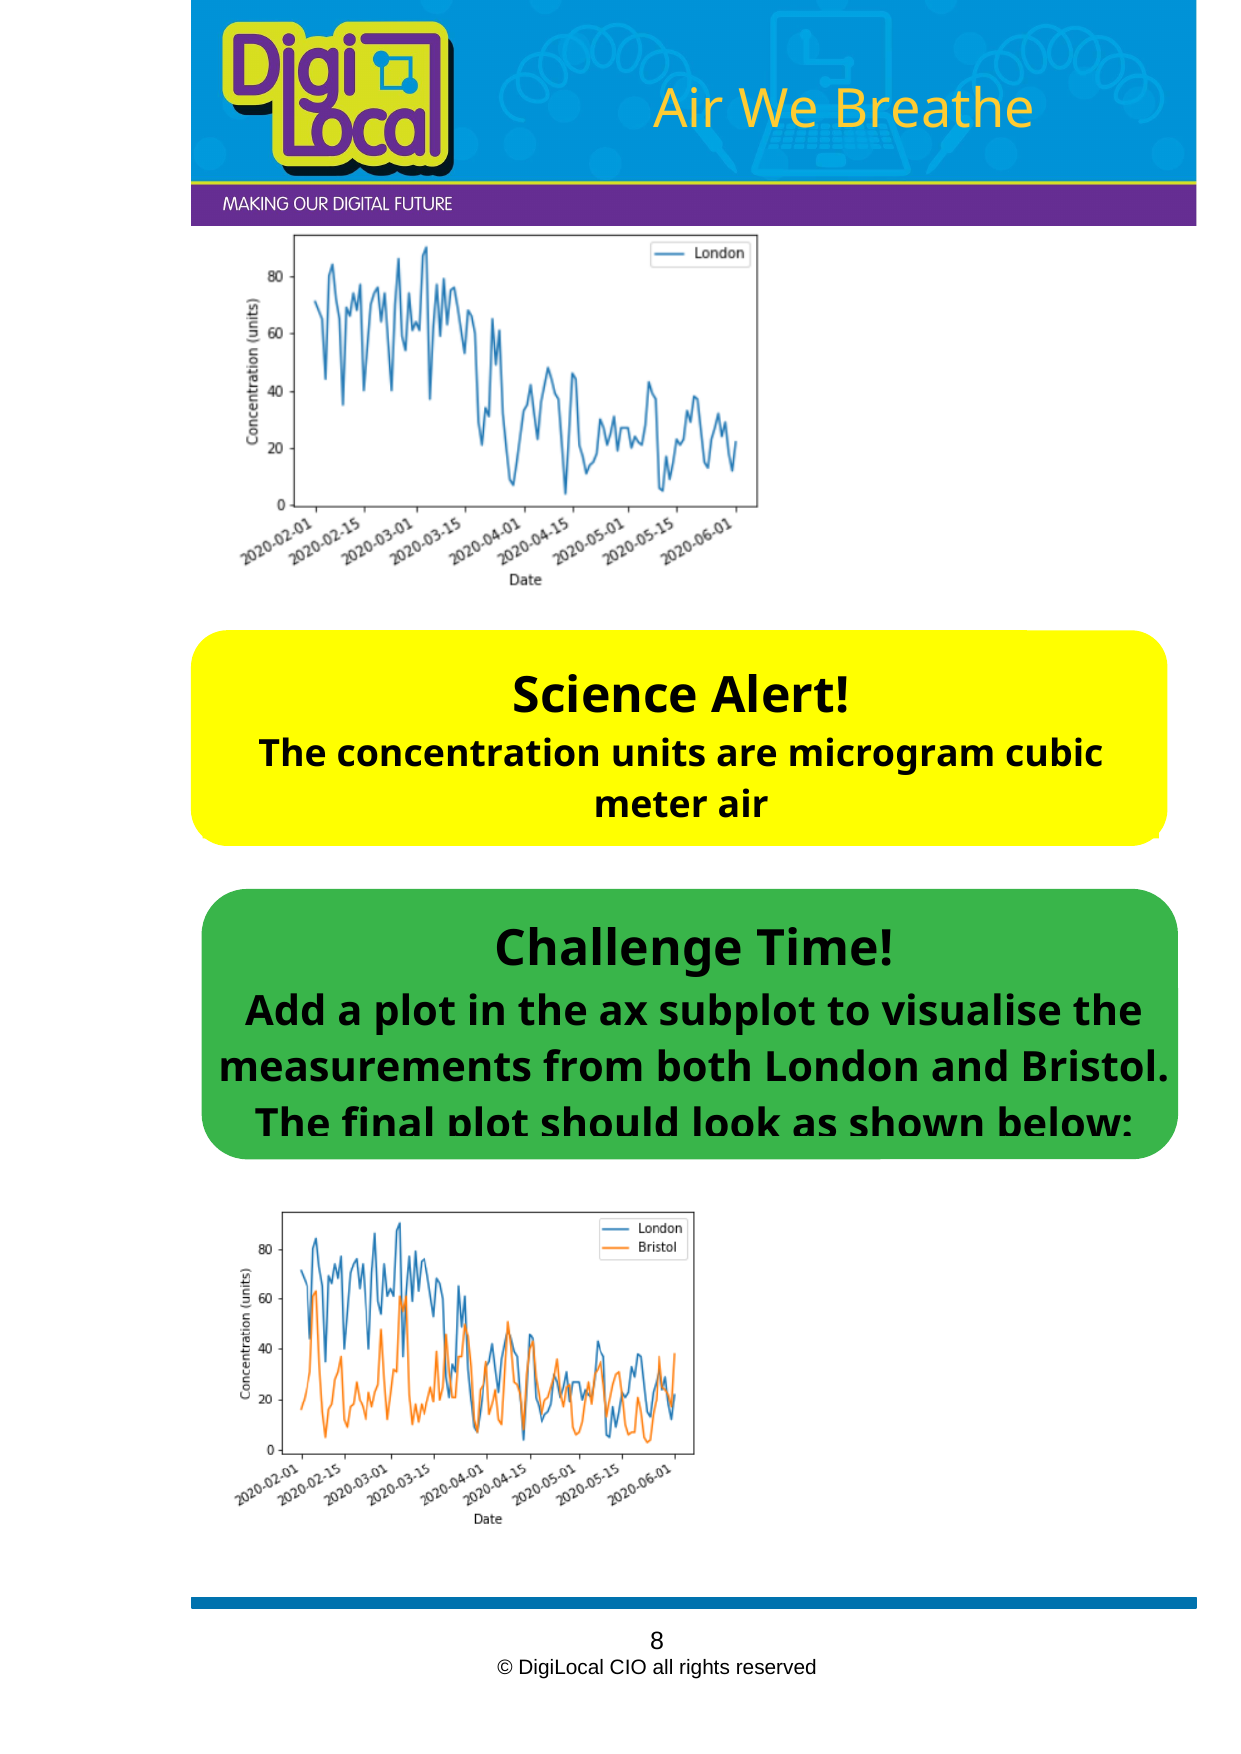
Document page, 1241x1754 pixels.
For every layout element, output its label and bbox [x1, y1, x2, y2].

picture [191, 1201, 717, 1536]
picture [223, 21, 454, 176]
picture [191, 181, 1197, 592]
